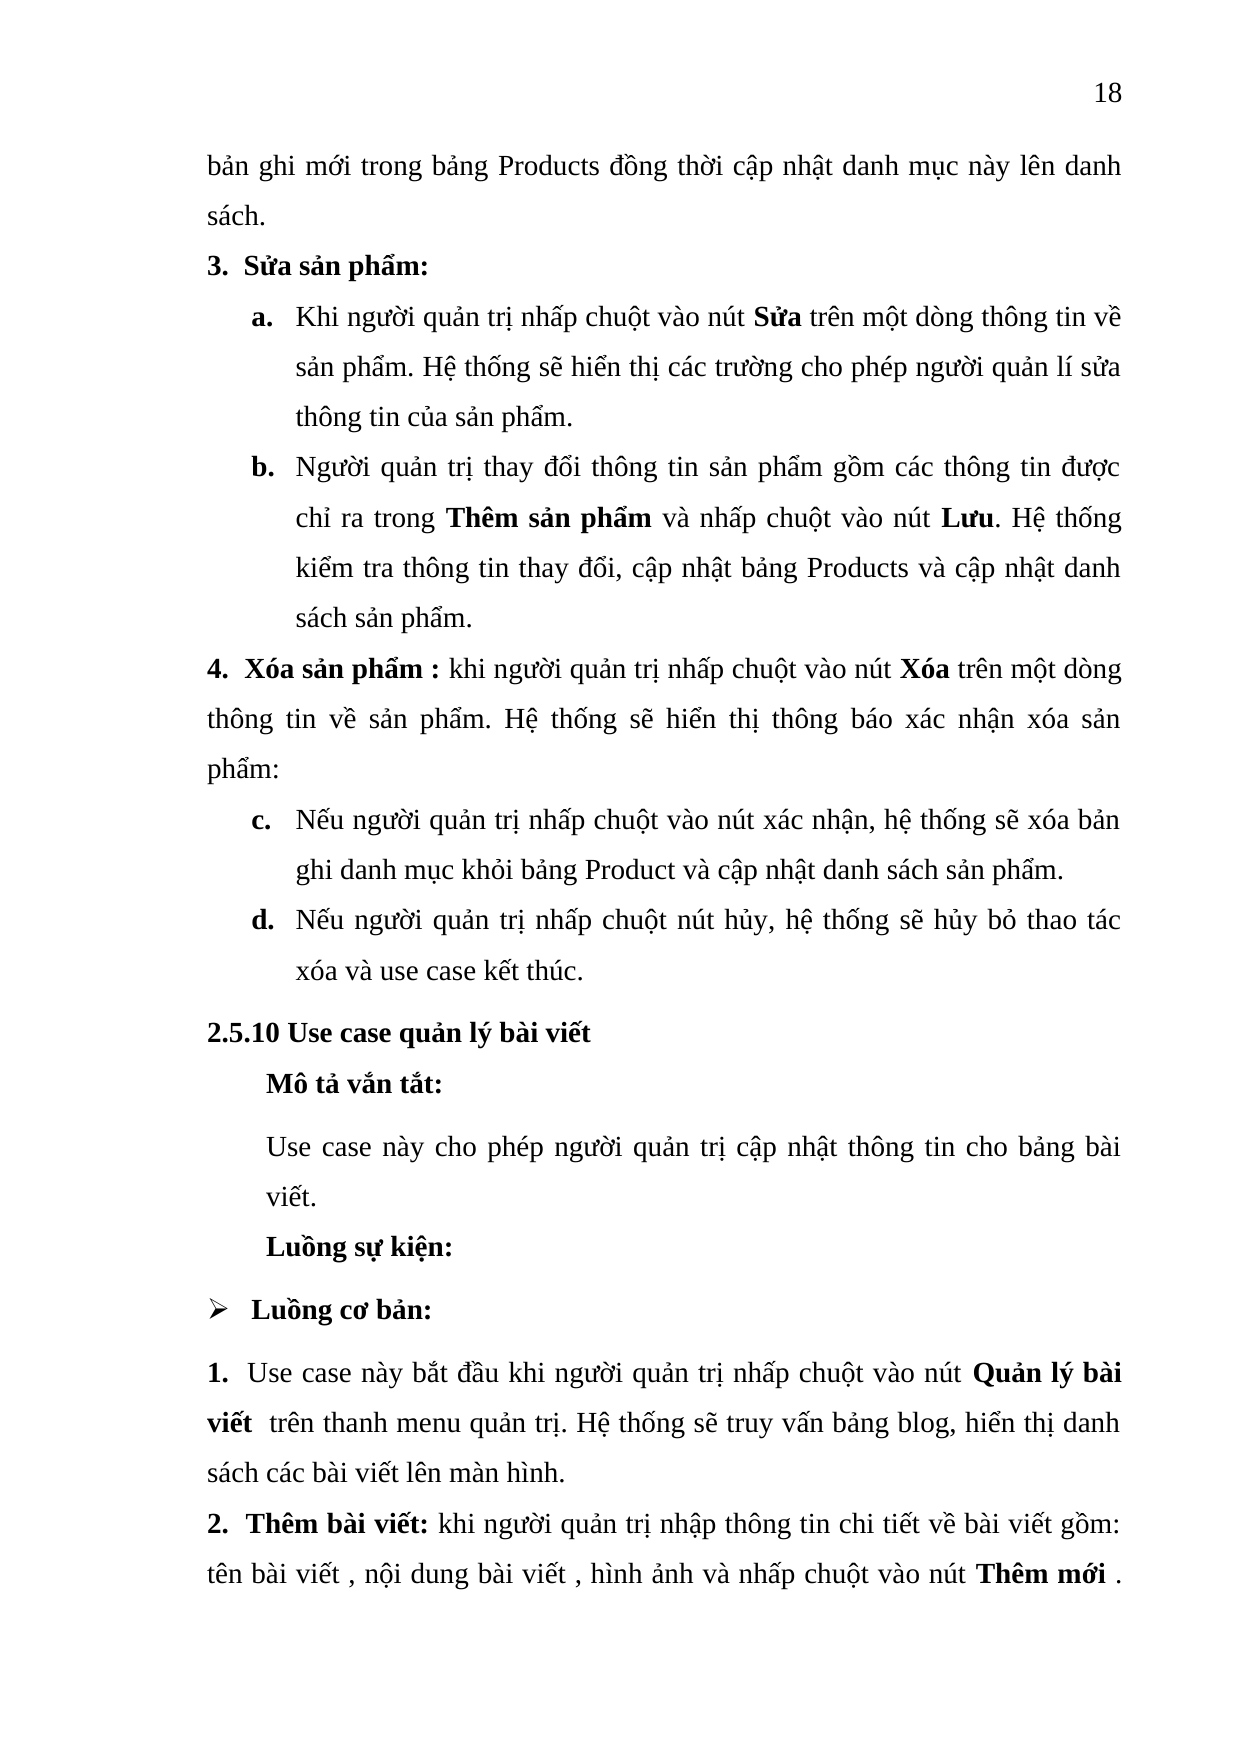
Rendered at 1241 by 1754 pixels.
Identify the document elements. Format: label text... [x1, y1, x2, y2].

text Luồng sự kiện: [207, 1229, 1122, 1263]
list Luồng cơ bản: [207, 1292, 1122, 1326]
text 3. Sửa sản phẩm: [207, 248, 1122, 282]
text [207, 148, 1122, 232]
text 1. Use case này bắt đầu khi người quản trị nhấp chuột vào nút Quản lý bài viết trên thanh menu quản trị. Hệ thống sẽ truy vấn bảng blog, hiển thị danh sách các bài viết lên màn hình. [207, 1355, 1122, 1489]
subtitle 2.5.10 Use case quản lý bài viết [207, 1016, 1122, 1049]
list Người quản trị thay đổi thông tin sản phẩm gồm các thông tin được chỉ ra trong Thêm sản phẩm và nhấp chuột vào nút Lưu. Hệ thống kiểm tra thông tin thay đổi, cập nhật bảng Products và cập nhật danh sách sản phẩm. [251, 449, 1122, 634]
text Mô tả vắn tắt: [207, 1066, 1122, 1099]
list Nếu người quản trị nhấp chuột nút hủy, hệ thống sẽ hủy bỏ thao tác xóa và use case kết thúc. [251, 902, 1122, 986]
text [207, 1506, 1122, 1590]
list Khi người quản trị nhấp chuột vào nút Sửa trên một dòng thông tin về sản phẩm. Hệ thống sẽ hiển thị các trường cho phép người quản lí sửa thông tin của sản phẩm. [251, 299, 1122, 433]
text Use case này cho phép người quản trị cập nhật thông tin cho bảng bài viết. [266, 1129, 1122, 1212]
list Nếu người quản trị nhấp chuột vào nút xác nhận, hệ thống sẽ xóa bản ghi danh mục khỏi bảng Product và cập nhật danh sách sản phẩm. [251, 802, 1122, 886]
text 4. Xóa sản phẩm : khi người quản trị nhấp chuột vào nút Xóa trên một dòng thông tin về sản phẩm. Hệ thống sẽ hiển thị thông báo xác nhận xóa sản phẩm: [207, 651, 1122, 785]
